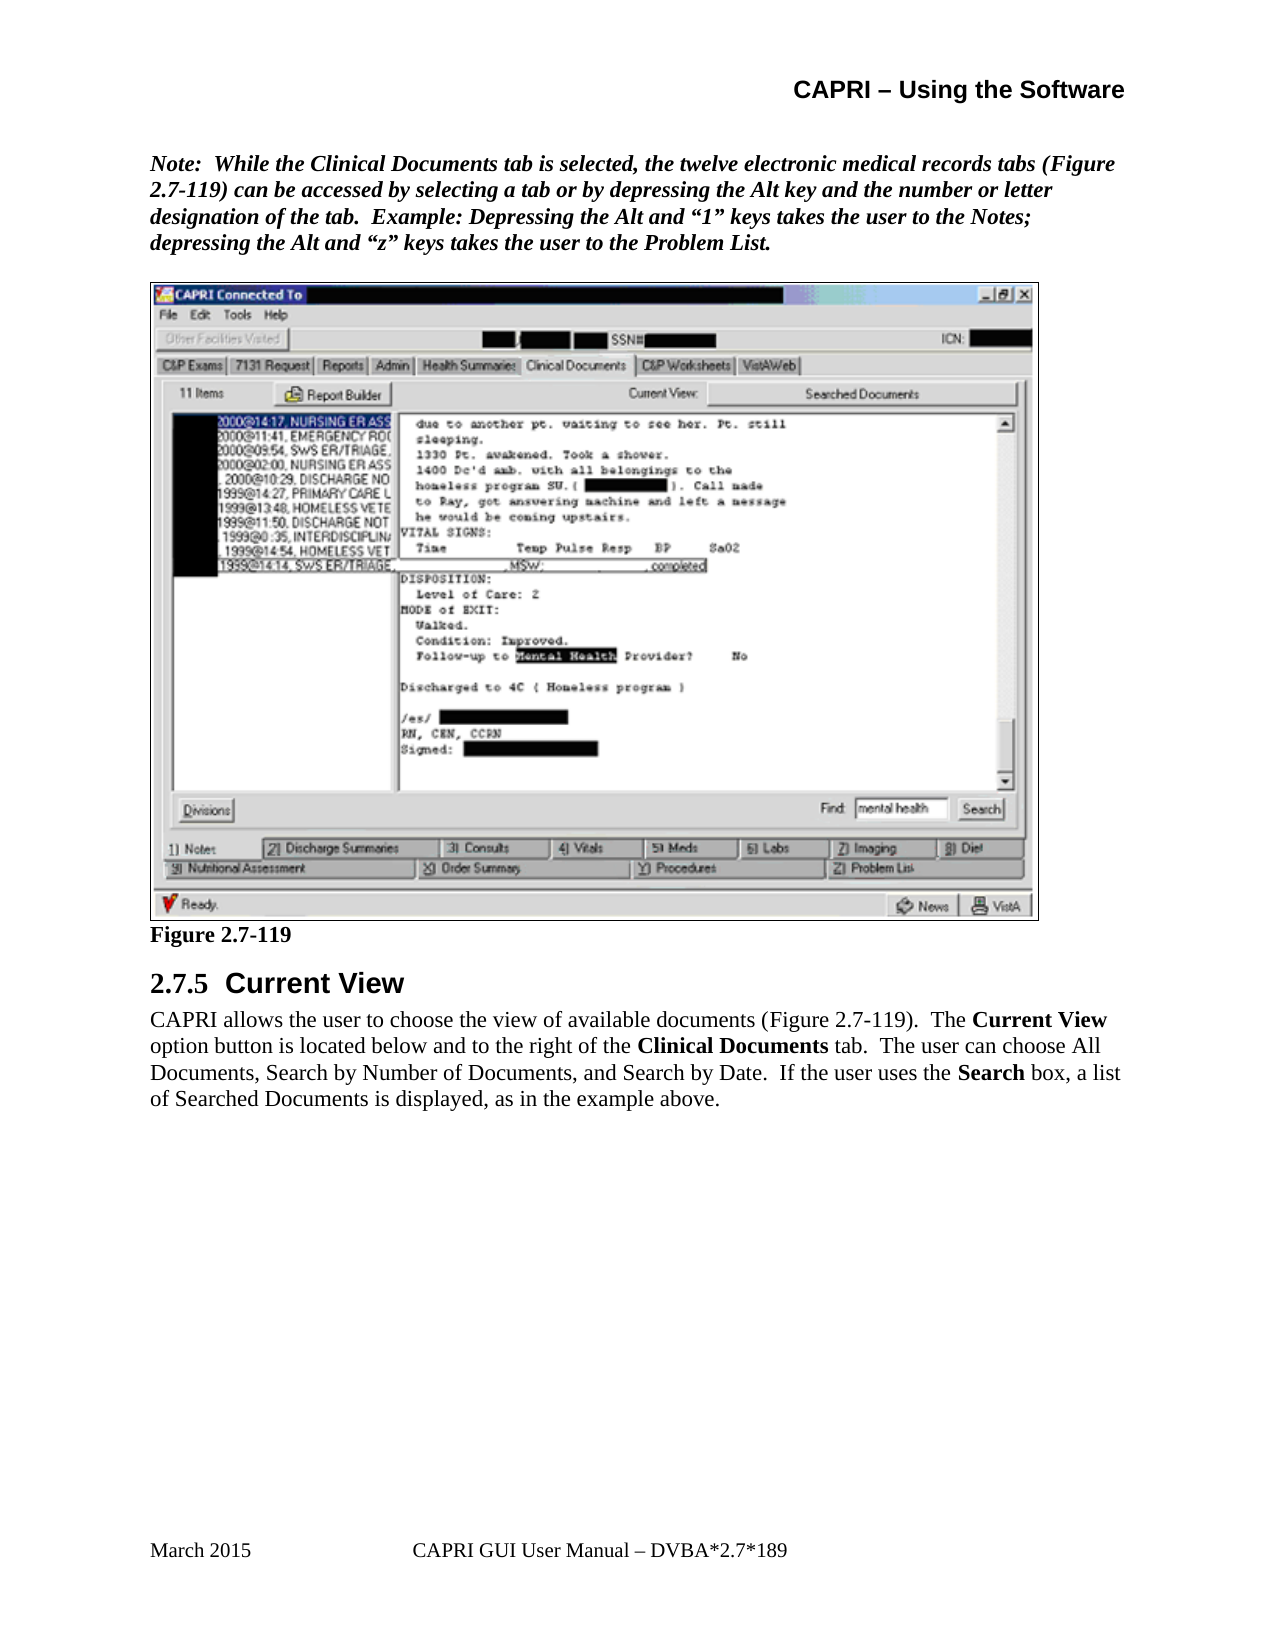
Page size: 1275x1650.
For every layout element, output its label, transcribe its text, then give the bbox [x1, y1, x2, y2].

picture [151, 283, 1038, 920]
subtitle Current View [150, 966, 1125, 999]
